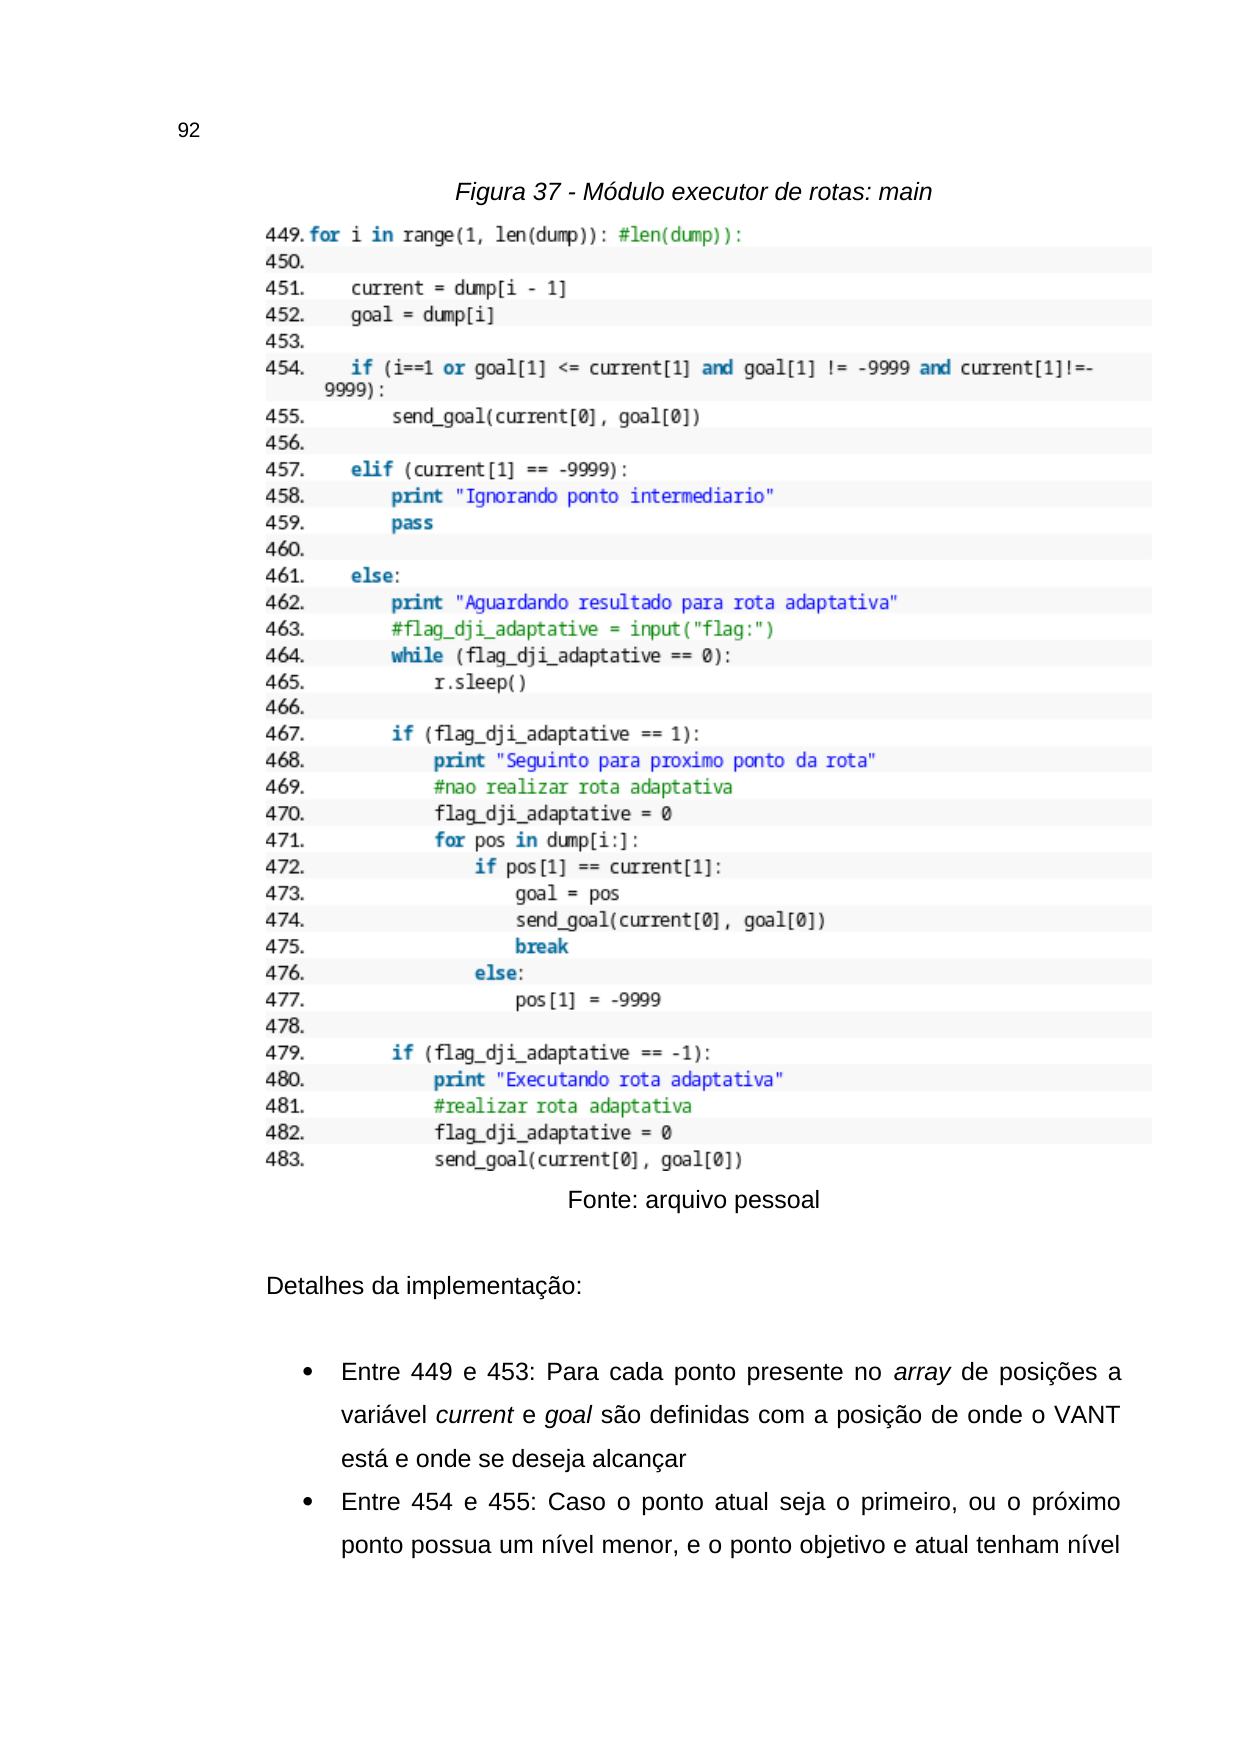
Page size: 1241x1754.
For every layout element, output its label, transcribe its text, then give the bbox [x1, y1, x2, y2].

text Detalhes da implementação: [177, 1271, 1122, 1300]
text Fonte: arquivo pessoal [177, 1185, 1122, 1213]
list Entre 449 e 453: Para cada ponto presente no array de posições a variável current e goal são definidas com a posição de onde o VANT está e onde se deseja alcançar [303, 1357, 1122, 1472]
